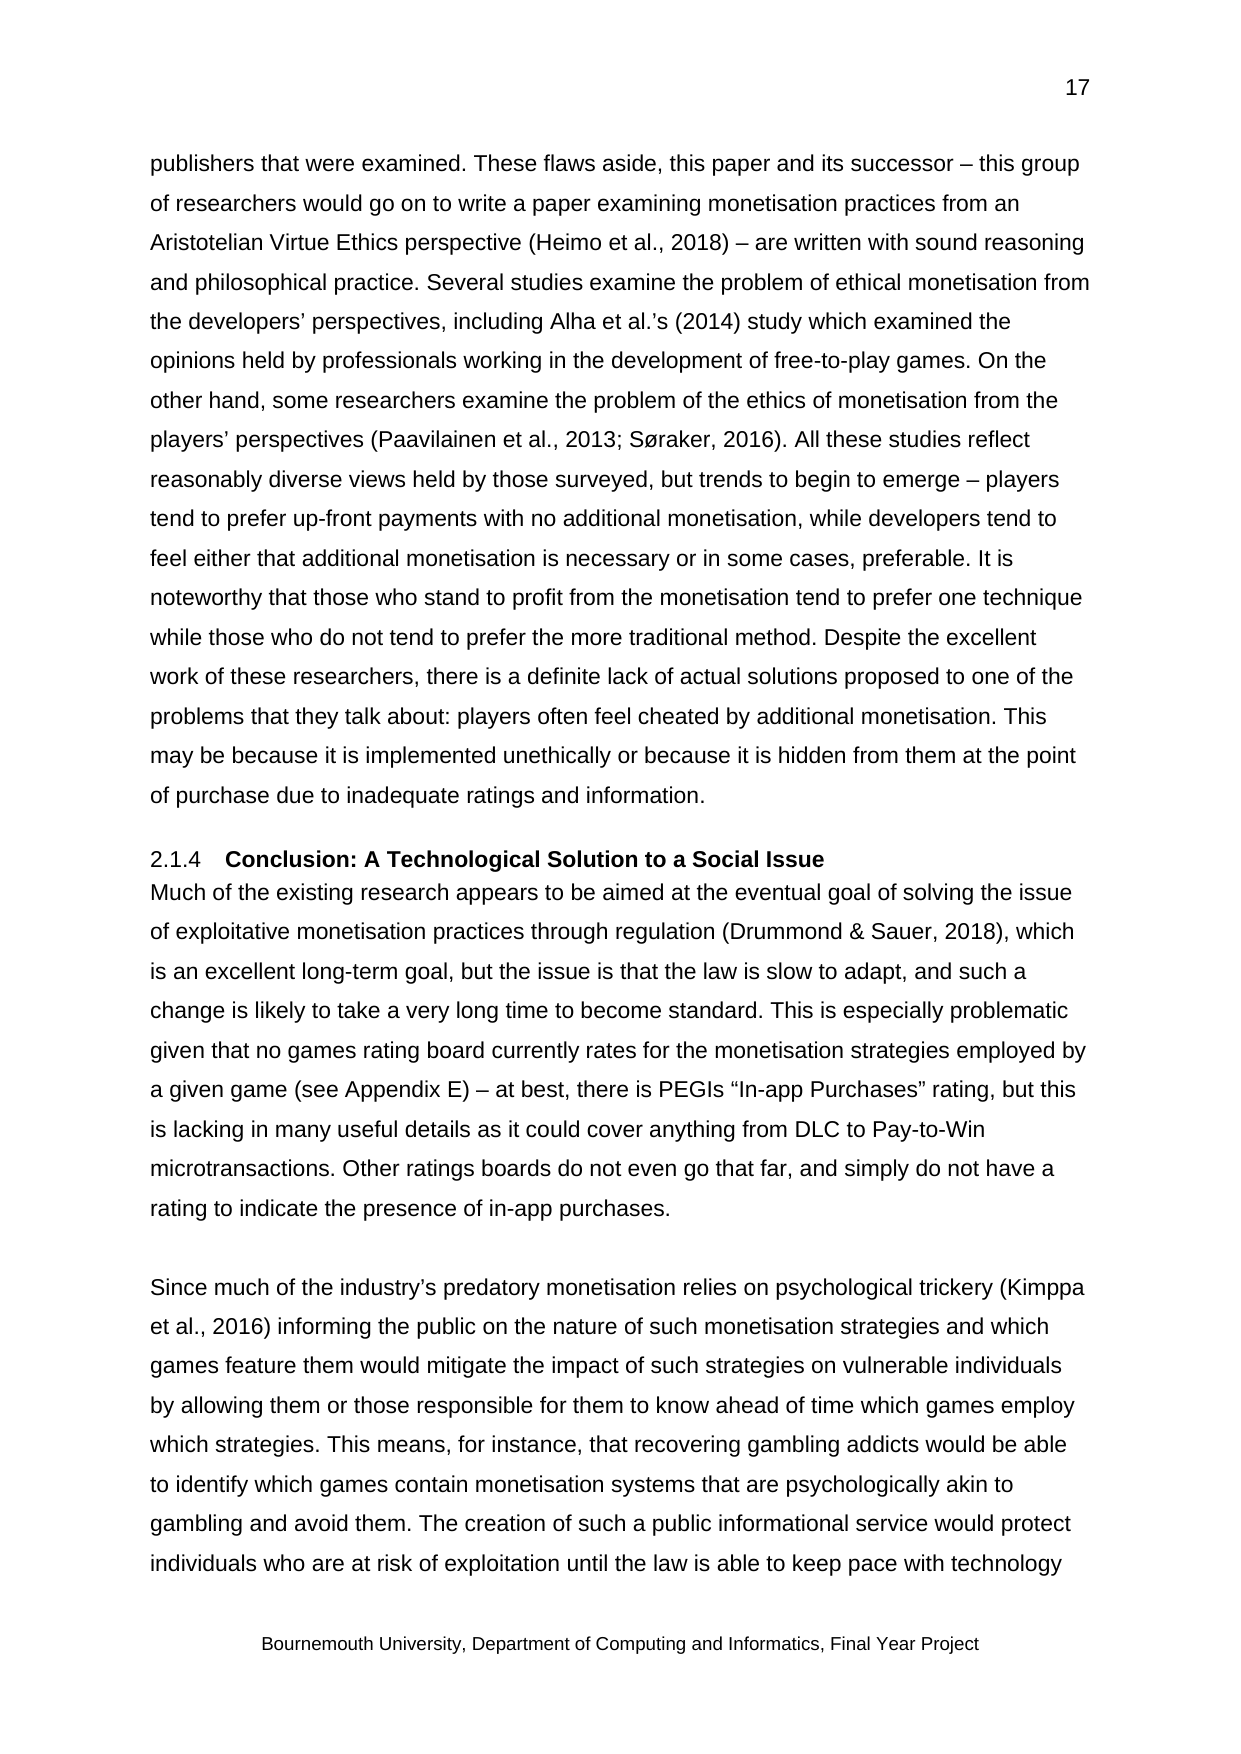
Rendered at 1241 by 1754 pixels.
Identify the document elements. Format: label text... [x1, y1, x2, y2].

text Much of the existing research appears to be aimed at the eventual goal of solving the issue of exploitative monetisation practices through regulation (Drummond & Sauer, 2018), which is an excellent long-term goal, but the issue is that the law is slow to adapt, and such a change is likely to take a very long time to become standard. This is especially problematic given that no games rating board currently rates for the monetisation strategies employed by a given game (see Appendix E) – at best, there is PEGIs “In-app Purchases” rating, but this is lacking in many useful details as it could cover anything from DLC to Pay-to-Win microtransactions. Other ratings boards do not even go that far, and simply do not have a rating to indicate the presence of in-app purchases. [150, 879, 1090, 1221]
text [150, 1273, 1090, 1576]
subtitle Conclusion: A Technological Solution to a Social Issue [150, 846, 1090, 872]
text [150, 150, 1090, 808]
